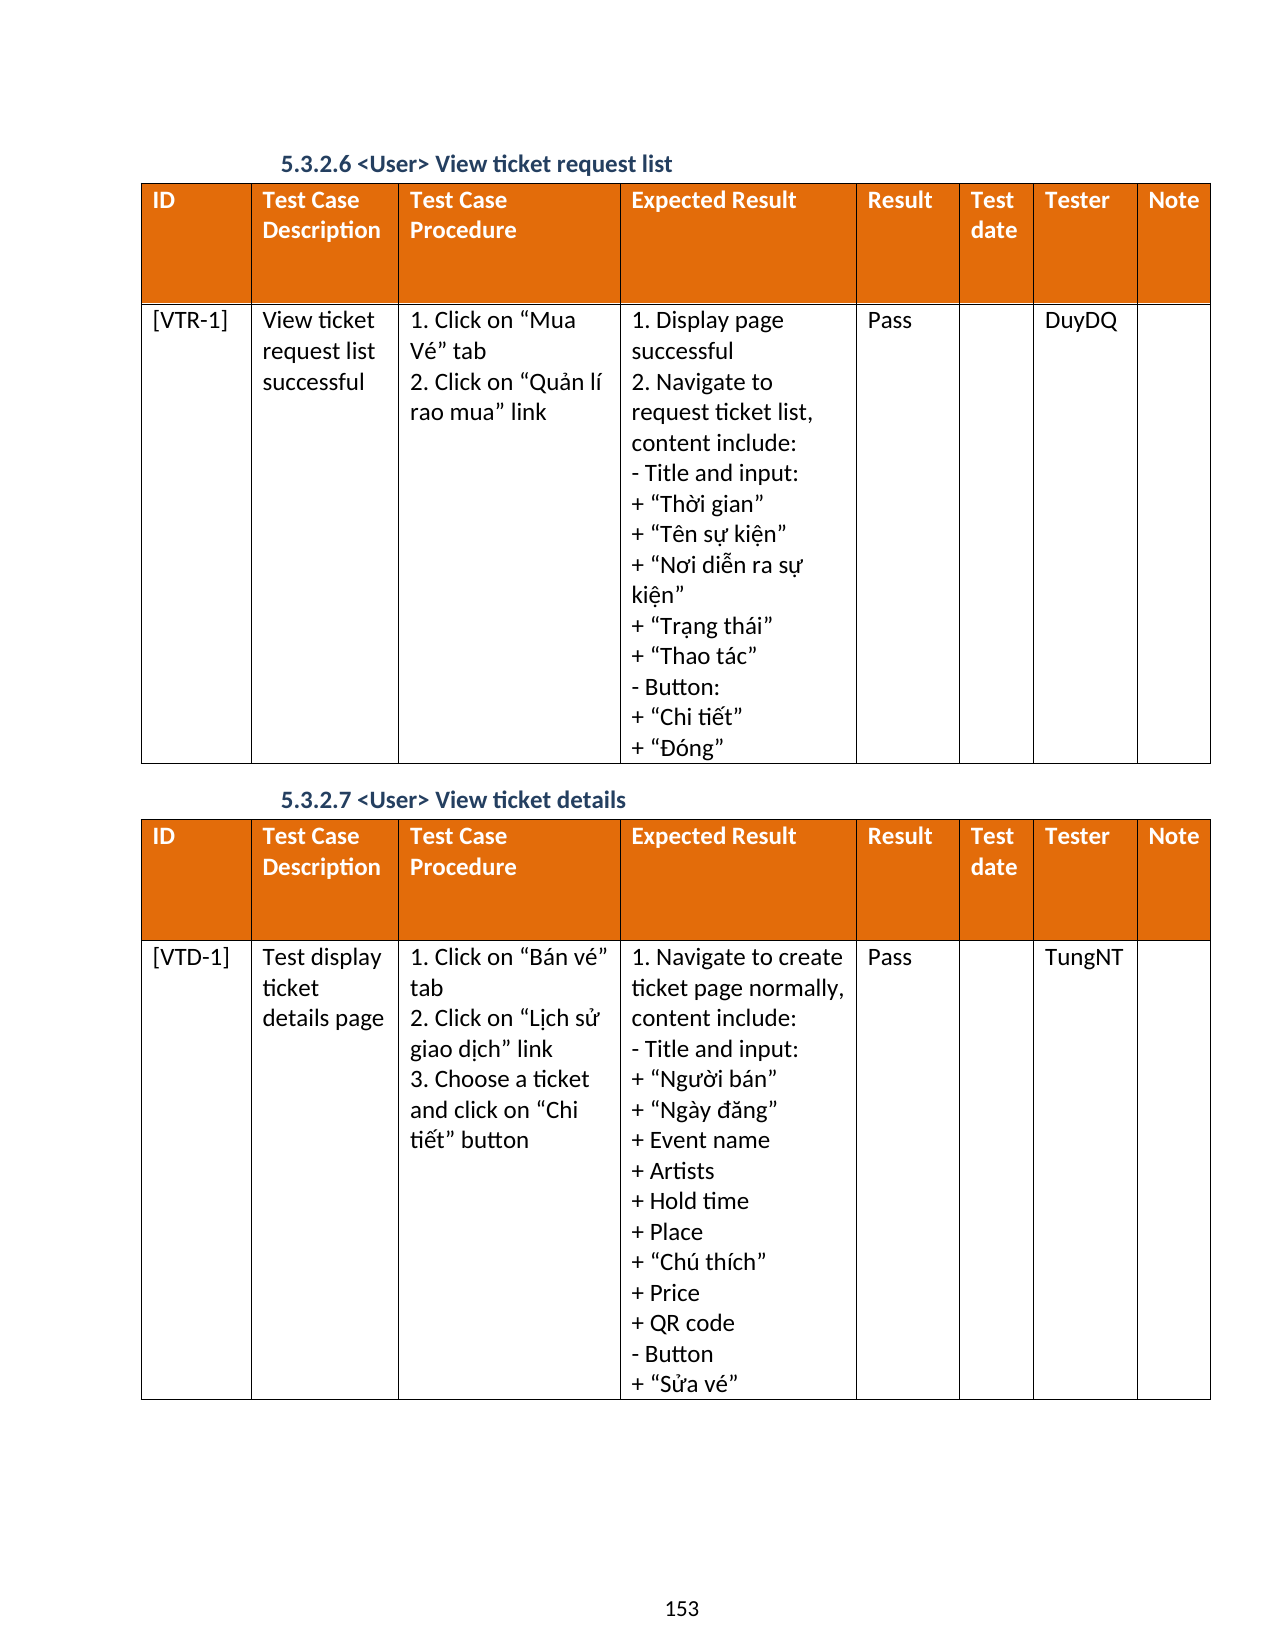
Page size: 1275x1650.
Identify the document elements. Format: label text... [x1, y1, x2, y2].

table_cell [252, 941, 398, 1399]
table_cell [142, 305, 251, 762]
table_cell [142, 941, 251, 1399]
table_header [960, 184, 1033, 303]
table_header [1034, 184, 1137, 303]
subtitle <User> View ticket request list [281, 148, 1157, 178]
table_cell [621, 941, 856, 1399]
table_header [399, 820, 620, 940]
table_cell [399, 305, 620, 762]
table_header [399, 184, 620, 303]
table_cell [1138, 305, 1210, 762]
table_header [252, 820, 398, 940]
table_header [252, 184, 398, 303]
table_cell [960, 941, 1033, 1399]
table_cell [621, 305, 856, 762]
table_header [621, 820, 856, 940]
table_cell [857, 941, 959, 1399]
subtitle <User> View ticket details [281, 784, 1157, 815]
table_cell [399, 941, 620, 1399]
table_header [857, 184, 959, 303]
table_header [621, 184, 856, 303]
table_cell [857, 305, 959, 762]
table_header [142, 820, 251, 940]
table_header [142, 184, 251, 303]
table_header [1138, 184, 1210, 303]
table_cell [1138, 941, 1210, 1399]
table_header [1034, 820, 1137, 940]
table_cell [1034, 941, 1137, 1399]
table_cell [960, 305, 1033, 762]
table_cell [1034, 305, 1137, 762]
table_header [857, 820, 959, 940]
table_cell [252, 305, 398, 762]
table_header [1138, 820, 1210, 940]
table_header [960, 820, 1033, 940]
